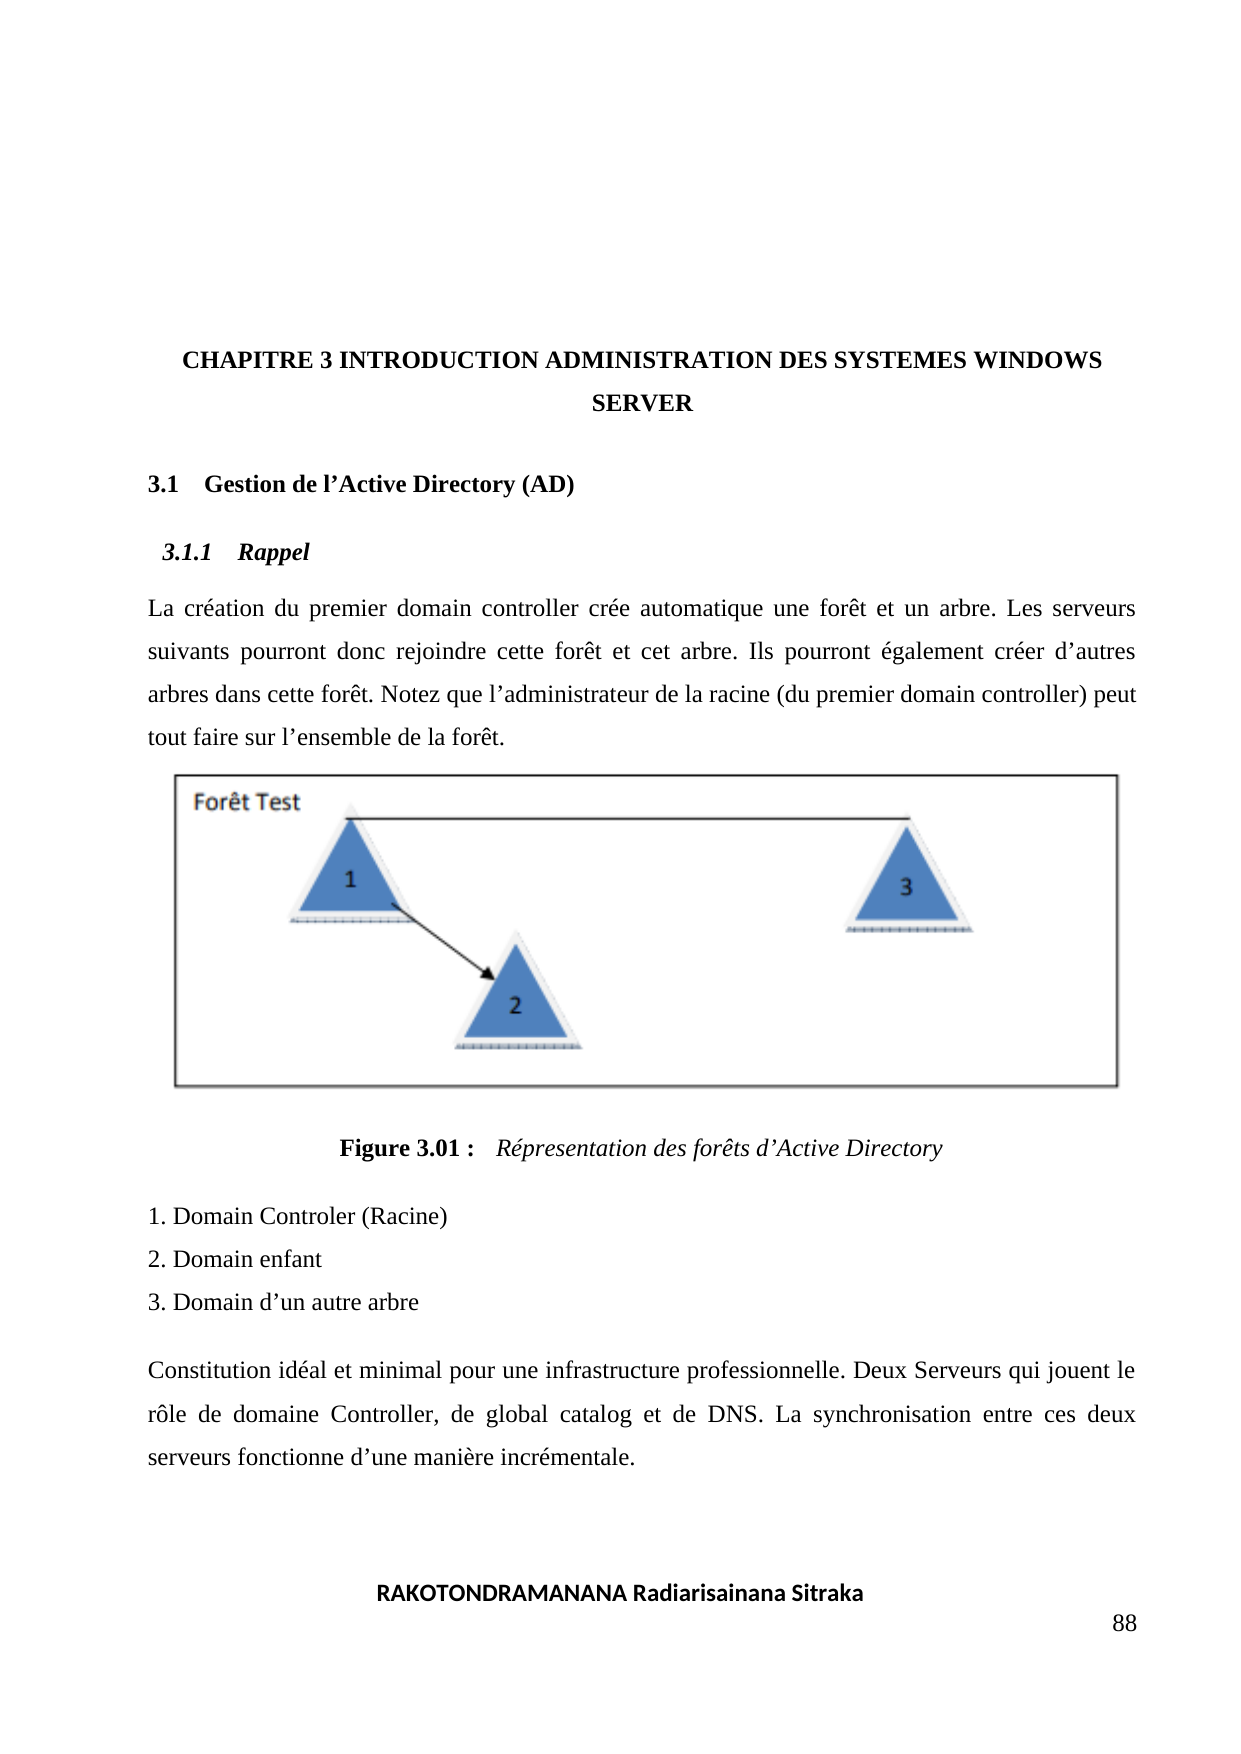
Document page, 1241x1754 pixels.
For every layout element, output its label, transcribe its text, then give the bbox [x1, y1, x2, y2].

text Constitution idéal et minimal pour une infrastructure professionnelle. Deux Serveurs qui jouent le rôle de domaine Controller, de global catalog et de DNS. La synchronisation entre ces deux serveurs fonctionne d’une manière incrémentale. [148, 1356, 1137, 1471]
picture [147, 765, 1148, 1107]
text 1. Domain Controler (Racine) [148, 1201, 1137, 1230]
text Rappel [162, 537, 1137, 566]
text La création du premier domain controller crée automatique une forêt et un arbre. Les serveurs suivants pourront donc rejoindre cette forêt et cet arbre. Ils pourront également créer d’autres arbres dans cette forêt. Notez que l’administrateur de la racine (du premier domain controller) peut tout faire sur l’ensemble de la forêt. [148, 593, 1137, 751]
text 3. Domain d’un autre arbre [148, 1287, 1137, 1316]
text 2. Domain enfant [148, 1244, 1137, 1273]
text Gestion de l’Active Directory (AD) [148, 469, 1137, 498]
subtitle Répresentation des forêts d’Active Directory [148, 1133, 1137, 1162]
subtitle INTRODUCTION ADMINISTRATION DES SYSTEMES WINDOWS SERVER [148, 345, 1137, 417]
